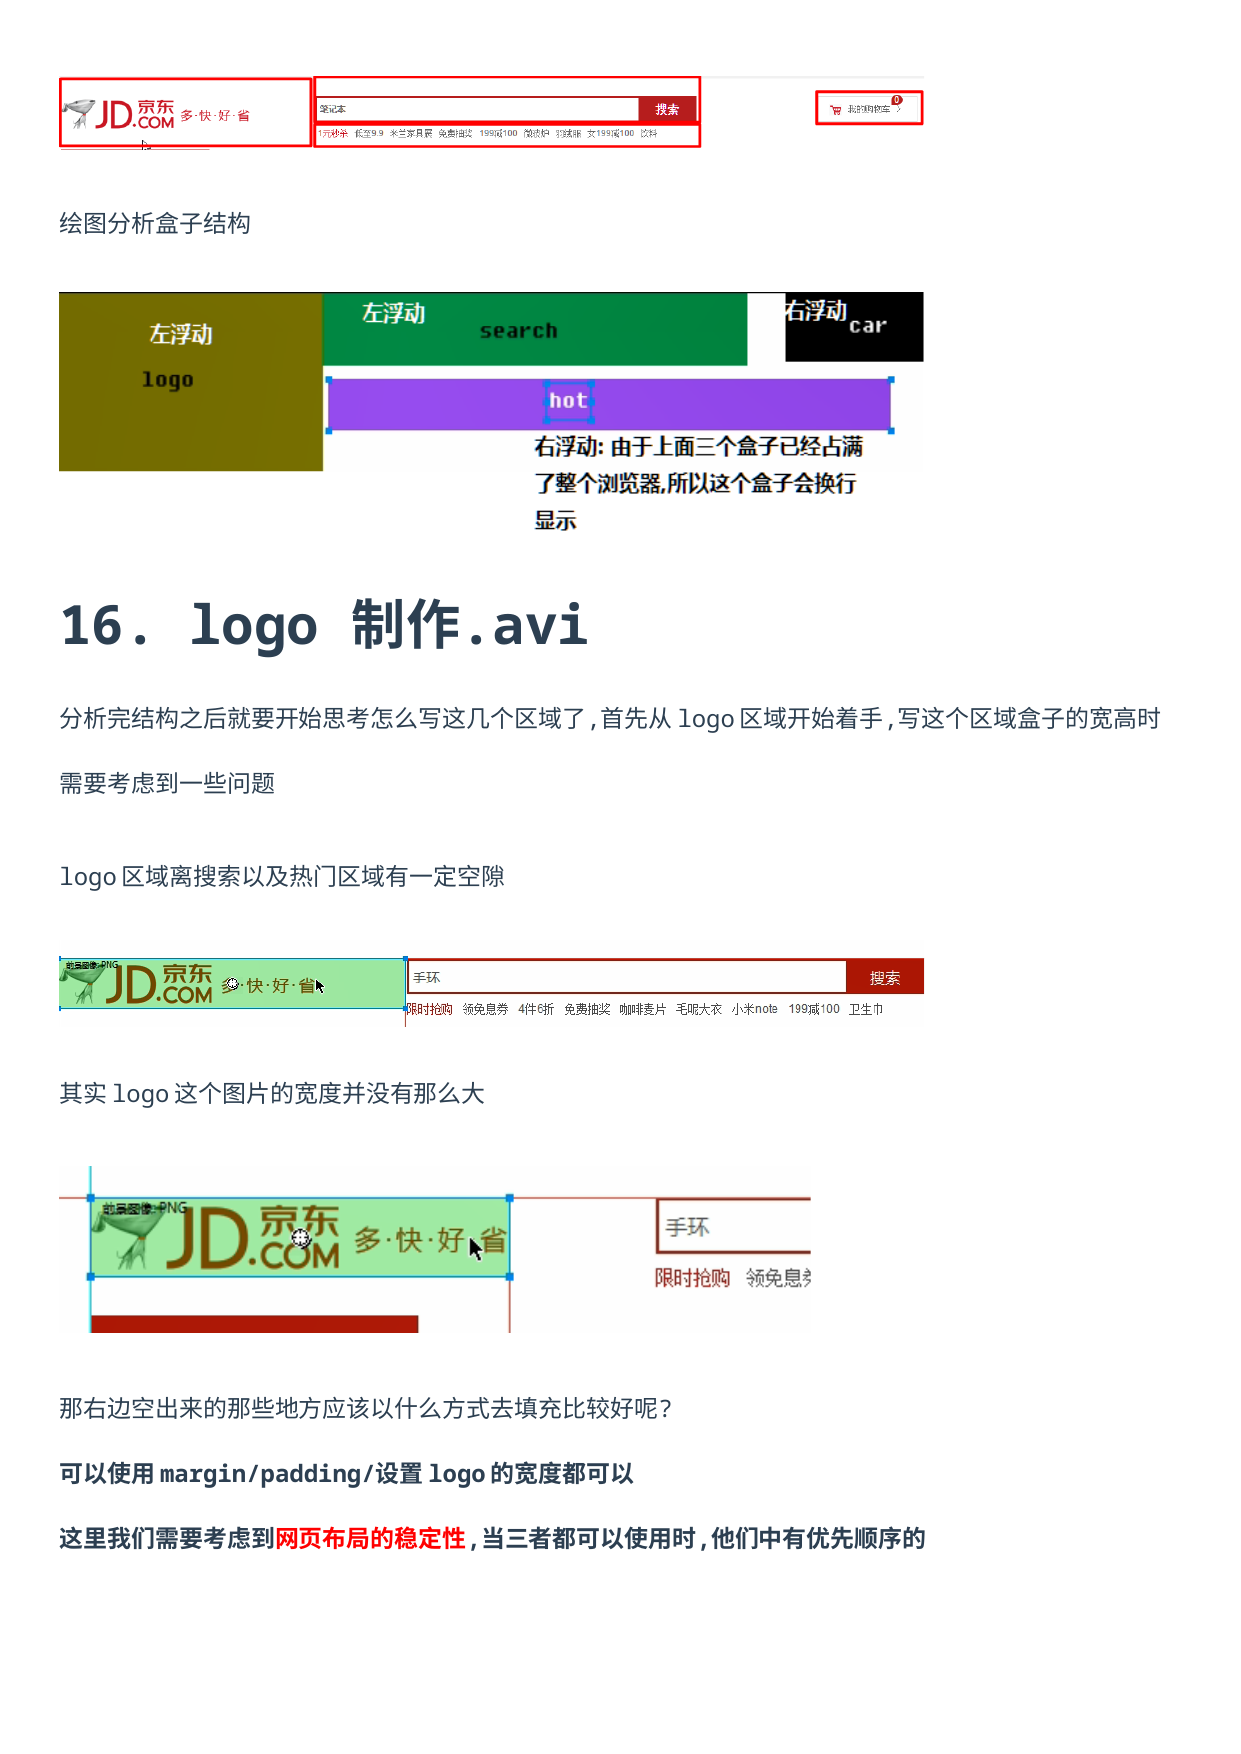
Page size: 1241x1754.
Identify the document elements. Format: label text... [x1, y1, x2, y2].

text 绘图分析盒子结构 [59, 189, 1181, 254]
text 分析完结构之后就要开始思考怎么写这几个区域了,首先从logo区域开始着手,写这个区域盒子的宽高时需要考虑到一些问题 [59, 684, 1181, 814]
picture [59, 76, 925, 150]
text 其实logo这个图片的宽度并没有那么大 [59, 1059, 1181, 1124]
picture [59, 1166, 811, 1333]
text 那右边空出来的那些地方应该以什么方式去填充比较好呢? 可以使用margin/padding/设置logo的宽度都可以 这里我们需要考虑到网页布局的稳定性,当三者都可以使用时,他们中有优先顺序的 [59, 1374, 1181, 1569]
text 16. logo 制作.avi [59, 572, 1181, 669]
text logo区域离搜索以及热门区域有一定空隙 [59, 842, 1181, 907]
picture [59, 292, 925, 532]
picture [59, 940, 925, 1027]
